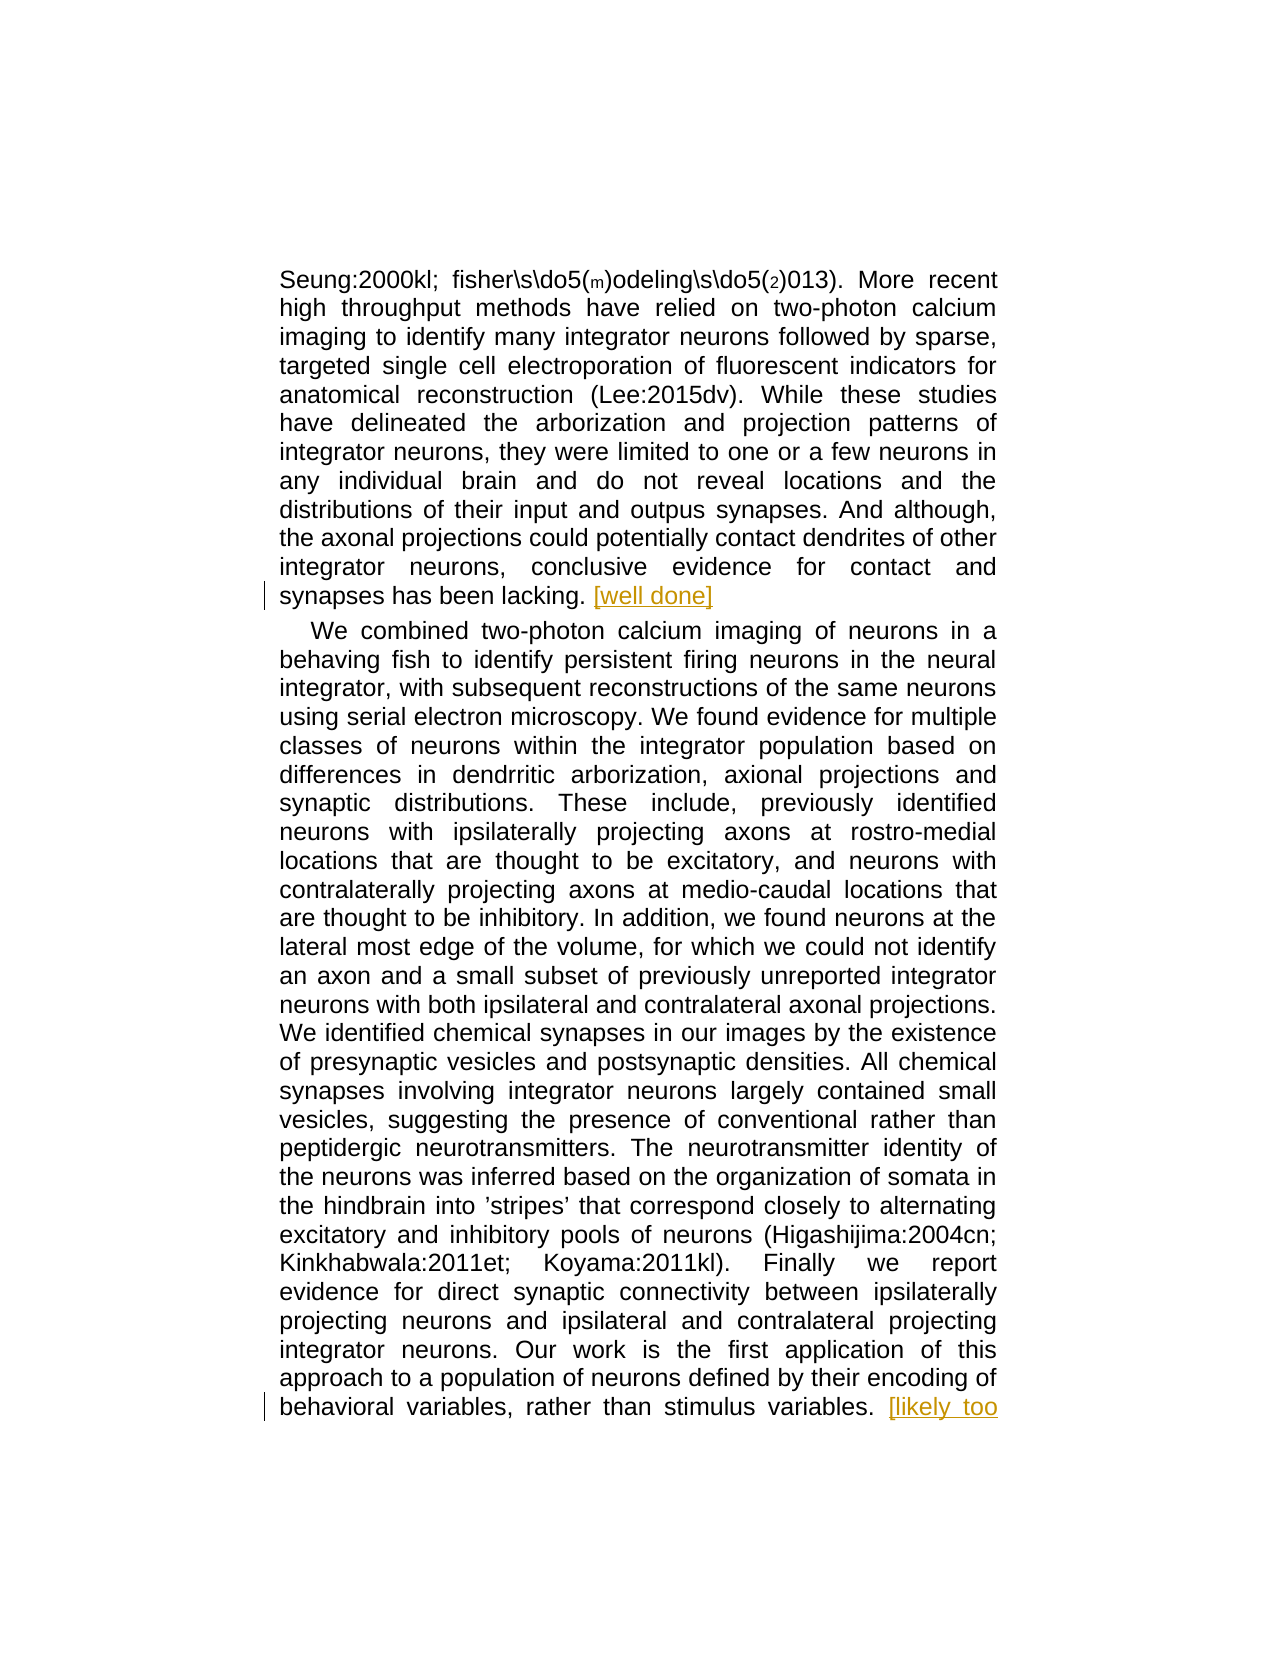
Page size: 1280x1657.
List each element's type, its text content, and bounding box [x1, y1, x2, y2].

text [279, 264, 998, 609]
